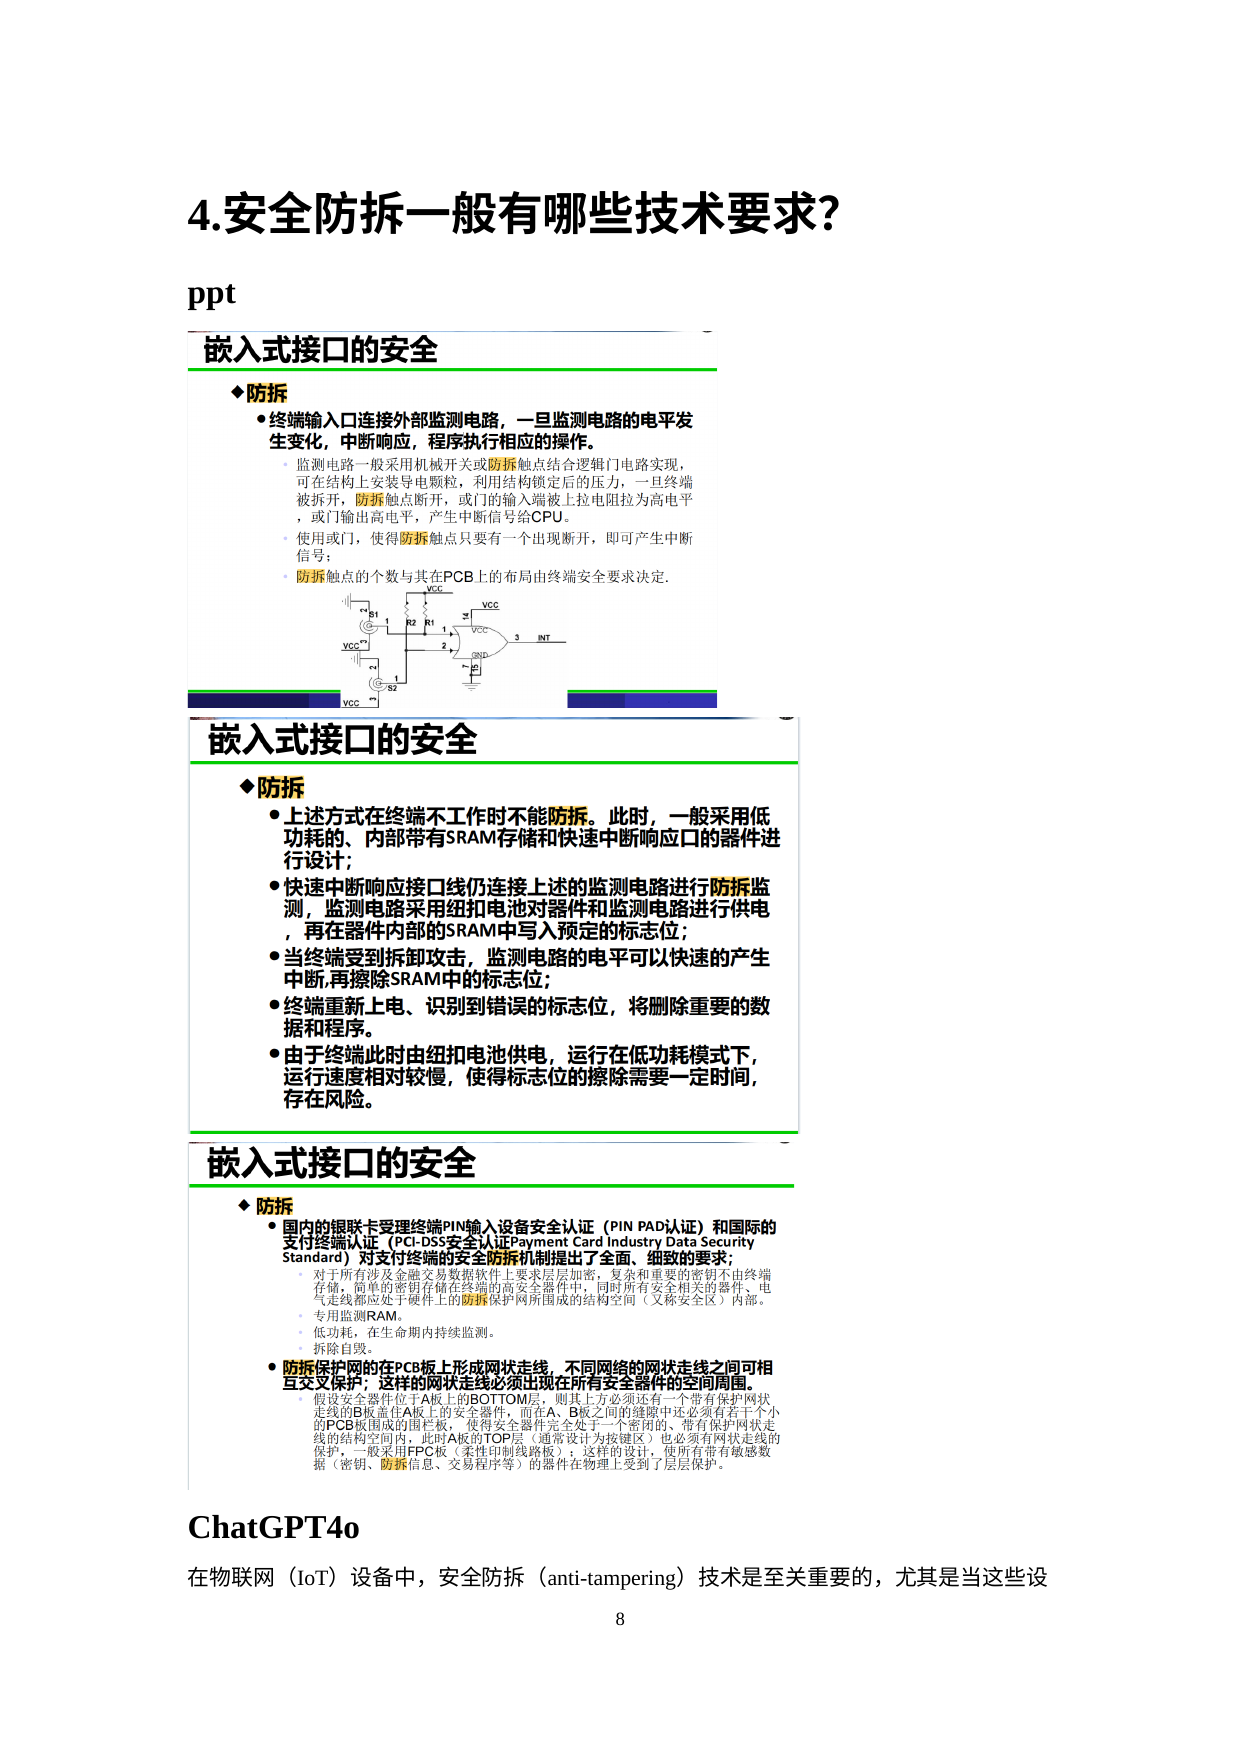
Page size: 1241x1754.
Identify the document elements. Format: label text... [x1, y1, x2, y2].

subtitle ppt [187, 259, 1053, 324]
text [187, 1559, 1053, 1592]
picture [187, 717, 801, 1134]
subtitle 4.安全防拆一般有哪些技术要求？ [187, 162, 1053, 259]
picture [187, 331, 718, 708]
subtitle ChatGPT4o [187, 1494, 1053, 1559]
picture [187, 1142, 795, 1490]
